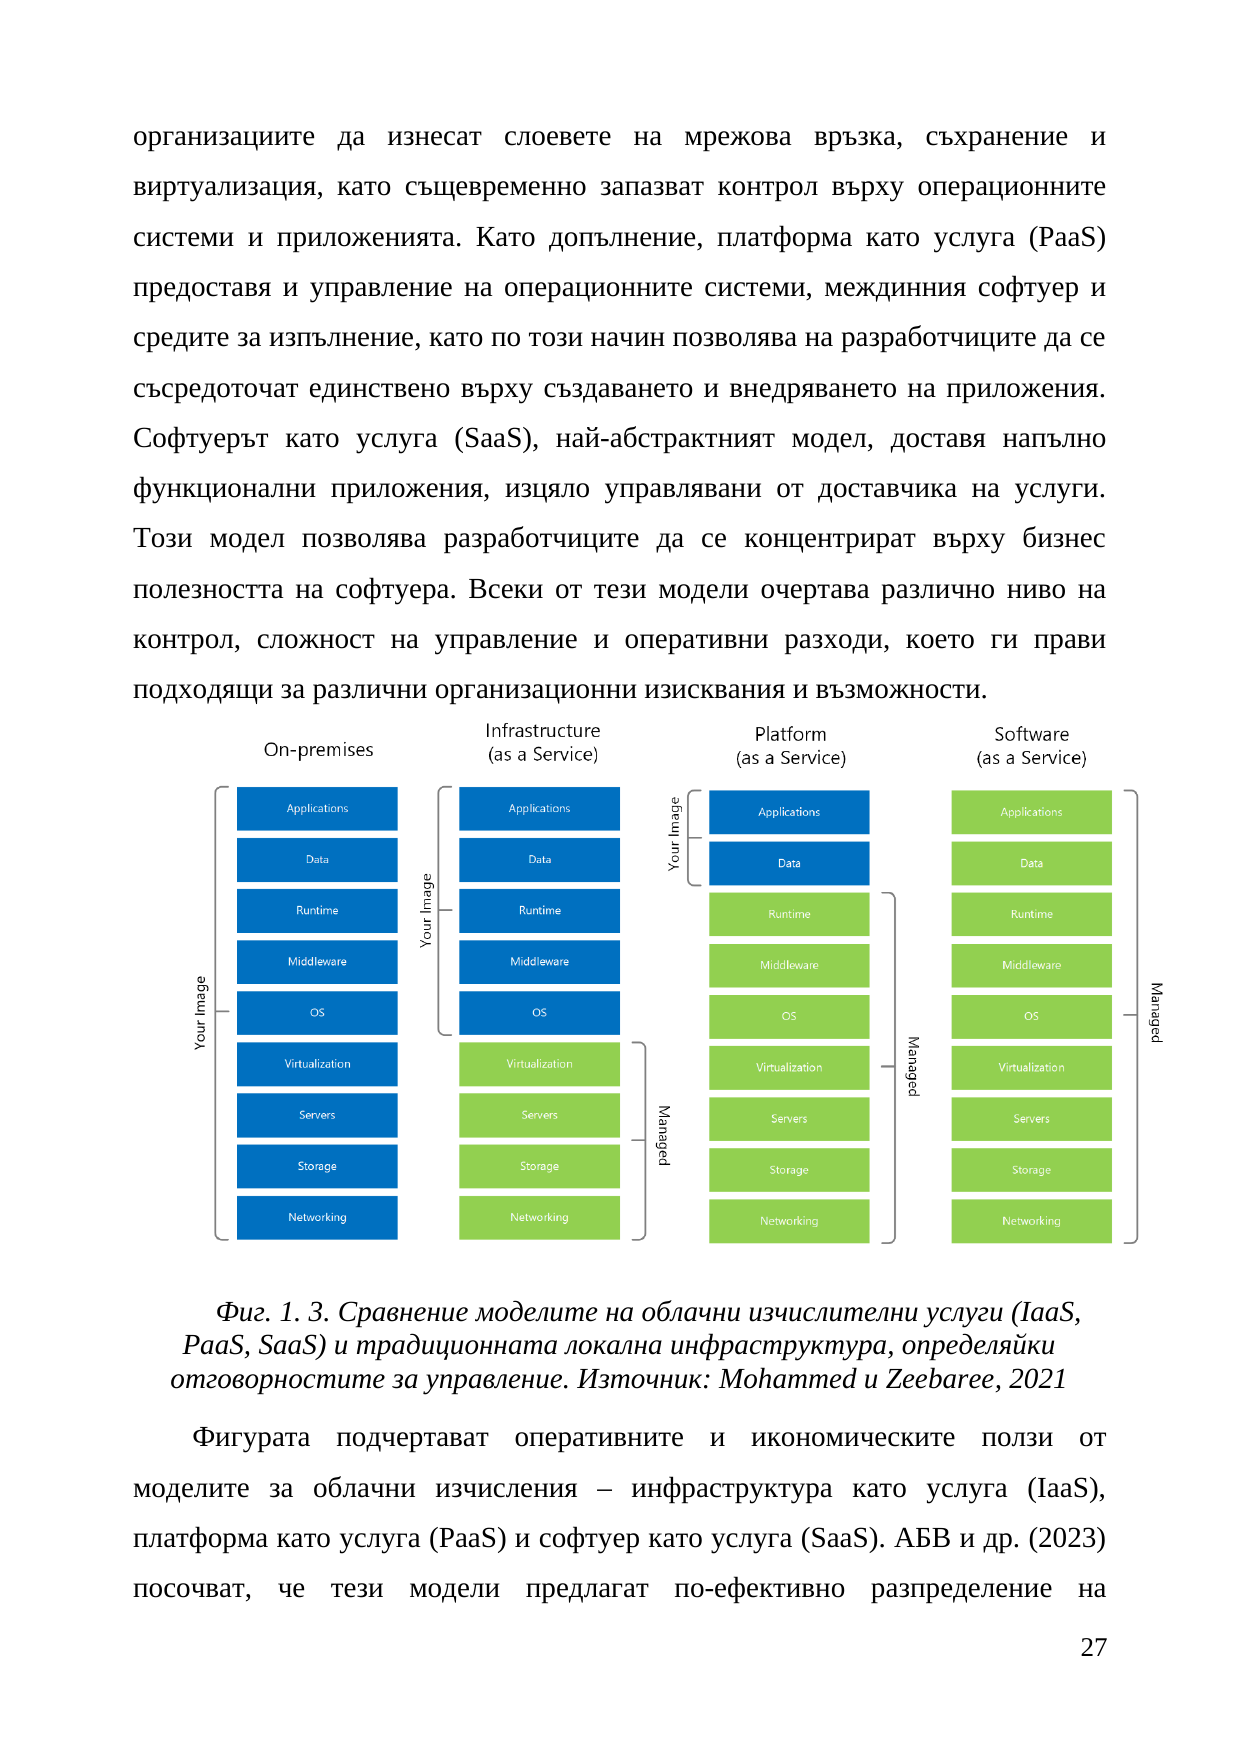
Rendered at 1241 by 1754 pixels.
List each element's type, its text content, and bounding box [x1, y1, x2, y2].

picture [192, 721, 1167, 1252]
title Фиг. 1. 3. Сравнение моделите на облачни изчислителни услуги (IaaS, PaaS, SaaS) и традиционната локална инфраструктура, определяйки отговорностите за управление. Източник: Mohammed и Zeebaree, 2021 [133, 1294, 1107, 1394]
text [133, 1419, 1107, 1604]
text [133, 118, 1107, 705]
